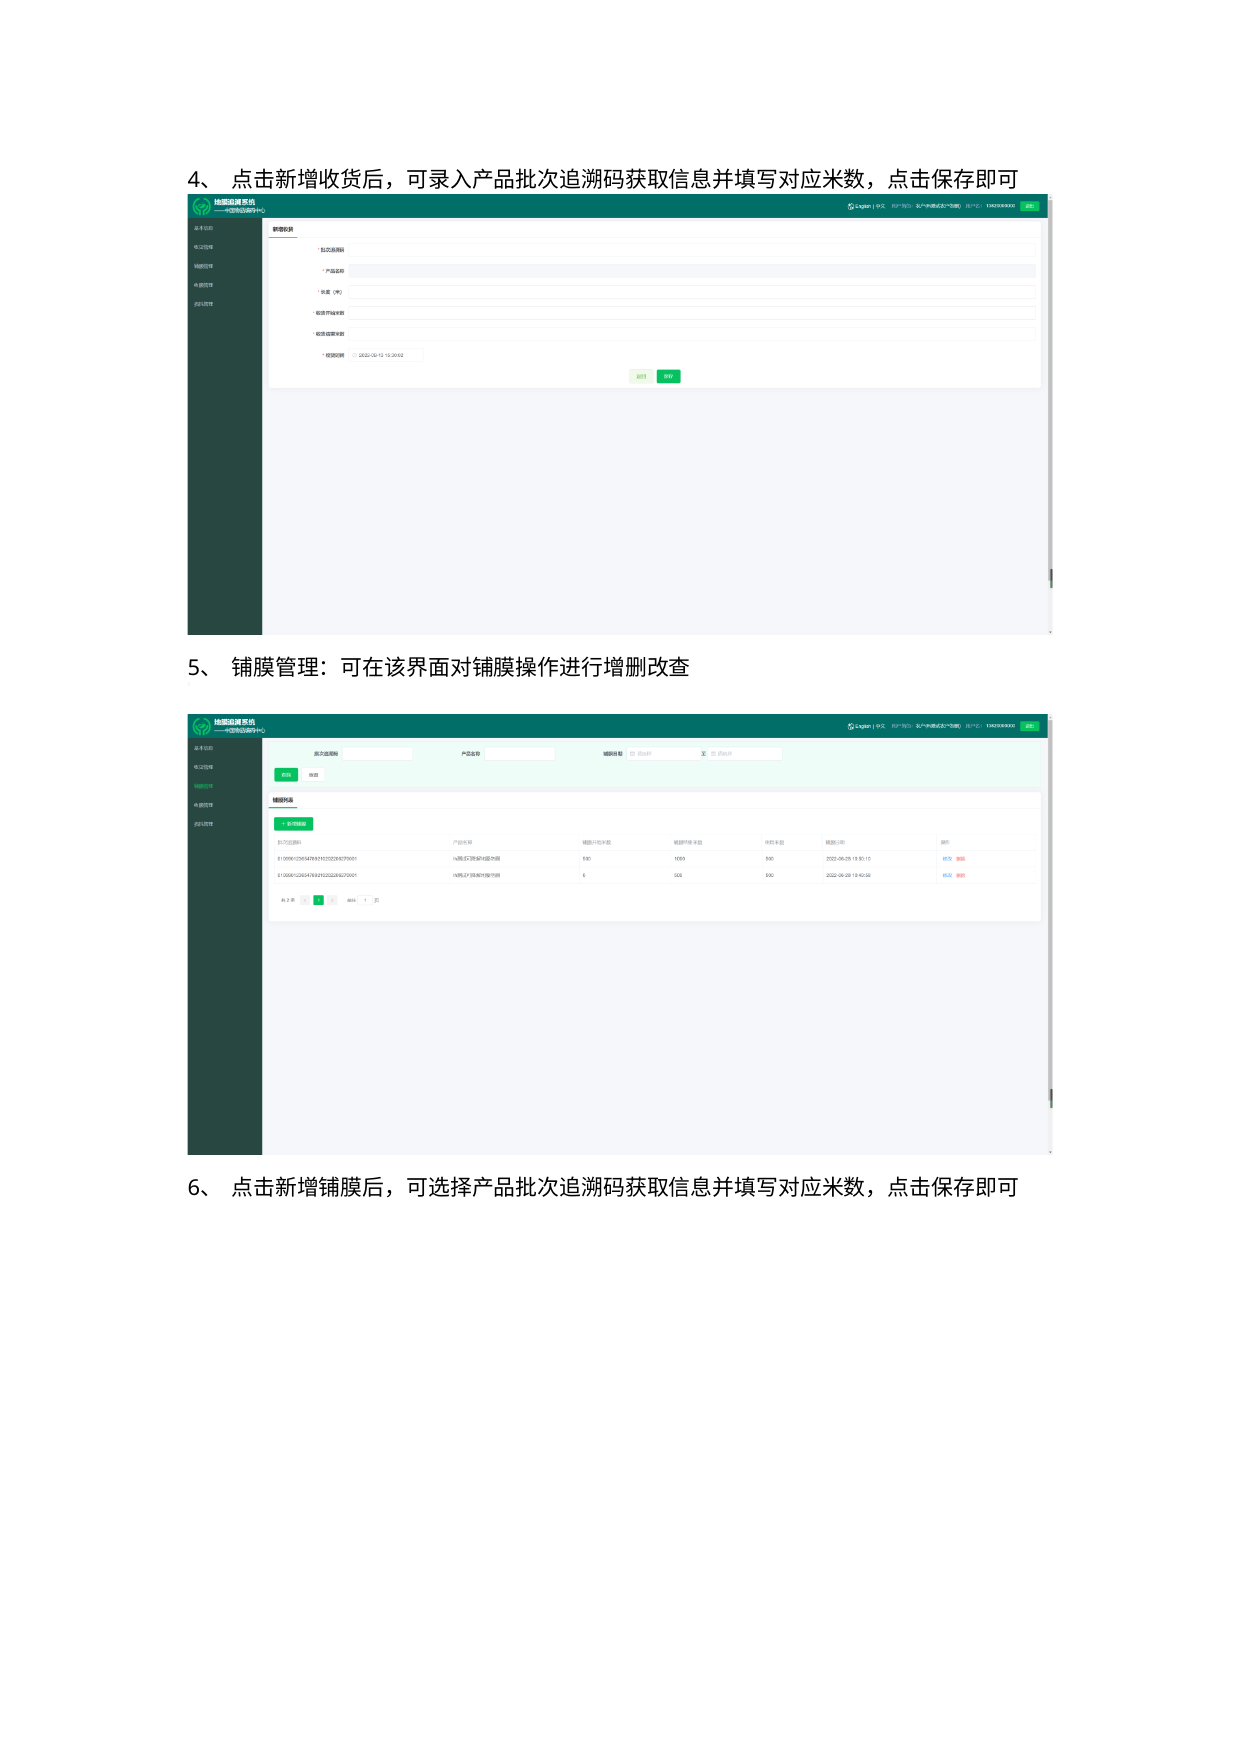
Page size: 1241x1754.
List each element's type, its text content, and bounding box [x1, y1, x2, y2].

picture [187, 194, 1053, 635]
picture [187, 714, 1053, 1155]
list 点击新增铺膜后，可选择产品批次追溯码获取信息并填写对应米数，点击保存即可 [187, 1169, 1053, 1202]
list 点击新增收货后，可录入产品批次追溯码获取信息并填写对应米数，点击保存即可 [187, 162, 1053, 194]
list 铺膜管理：可在该界面对铺膜操作进行增删改查 [187, 649, 1053, 682]
